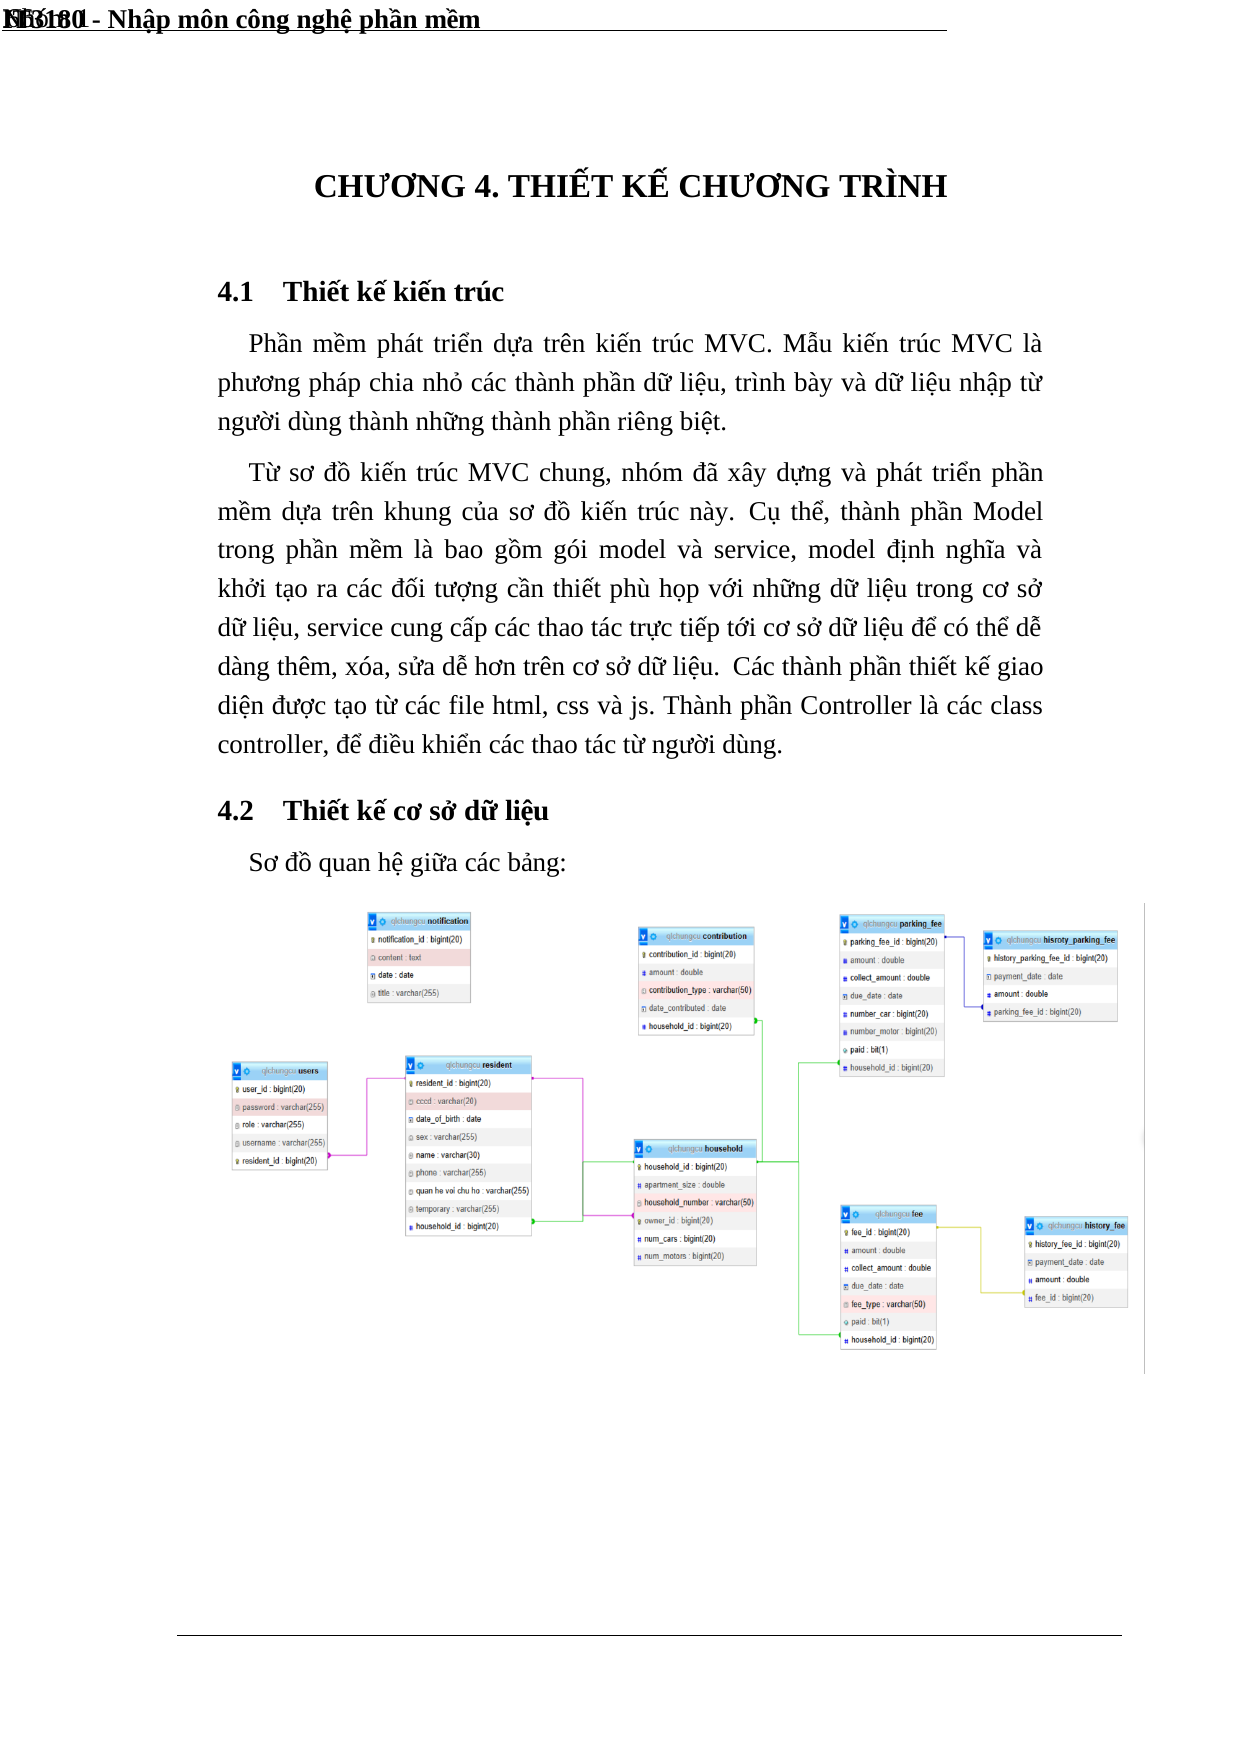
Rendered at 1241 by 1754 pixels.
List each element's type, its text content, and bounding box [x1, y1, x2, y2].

subtitle Thiết kế cơ sở dữ liệu [217, 793, 1122, 827]
picture [206, 903, 1145, 1374]
text Từ sơ đồ kiến trúc MVC chung, nhóm đã xây dựng và phát triển phần mềm dựa trên khung của sơ đồ kiến trúc này. Cụ thể, thành phần Model trong phần mềm là bao gồm gói model và service, model định nghĩa và khởi tạo ra các đối tượng cần thiết phù họp với những dữ liệu trong cơ sở dữ liệu, service cung cấp các thao tác trực tiếp tới cơ sở dữ liệu để có thể dễ dàng thêm, xóa, sửa dễ hơn trên cơ sở dữ liệu. Các thành phần thiết kế giao diện được tạo từ các file html, css và js. Thành phần Controller là các class controller, để điều khiển các thao tác từ người dùng. [217, 456, 1044, 759]
subtitle Thiết kế kiến trúc [217, 274, 1122, 307]
subtitle CHƯƠNG 4. THIẾT KẾ CHƯƠNG TRÌNH [207, 166, 1054, 204]
text Phần mềm phát triển dựa trên kiến trúc MVC. Mẫu kiến trúc MVC là phương pháp chia nhỏ các thành phần dữ liệu, trình bày và dữ liệu nhập từ người dùng thành những thành phần riêng biệt. [217, 327, 1044, 436]
text Sơ đồ quan hệ giữa các bảng: [248, 846, 1122, 878]
